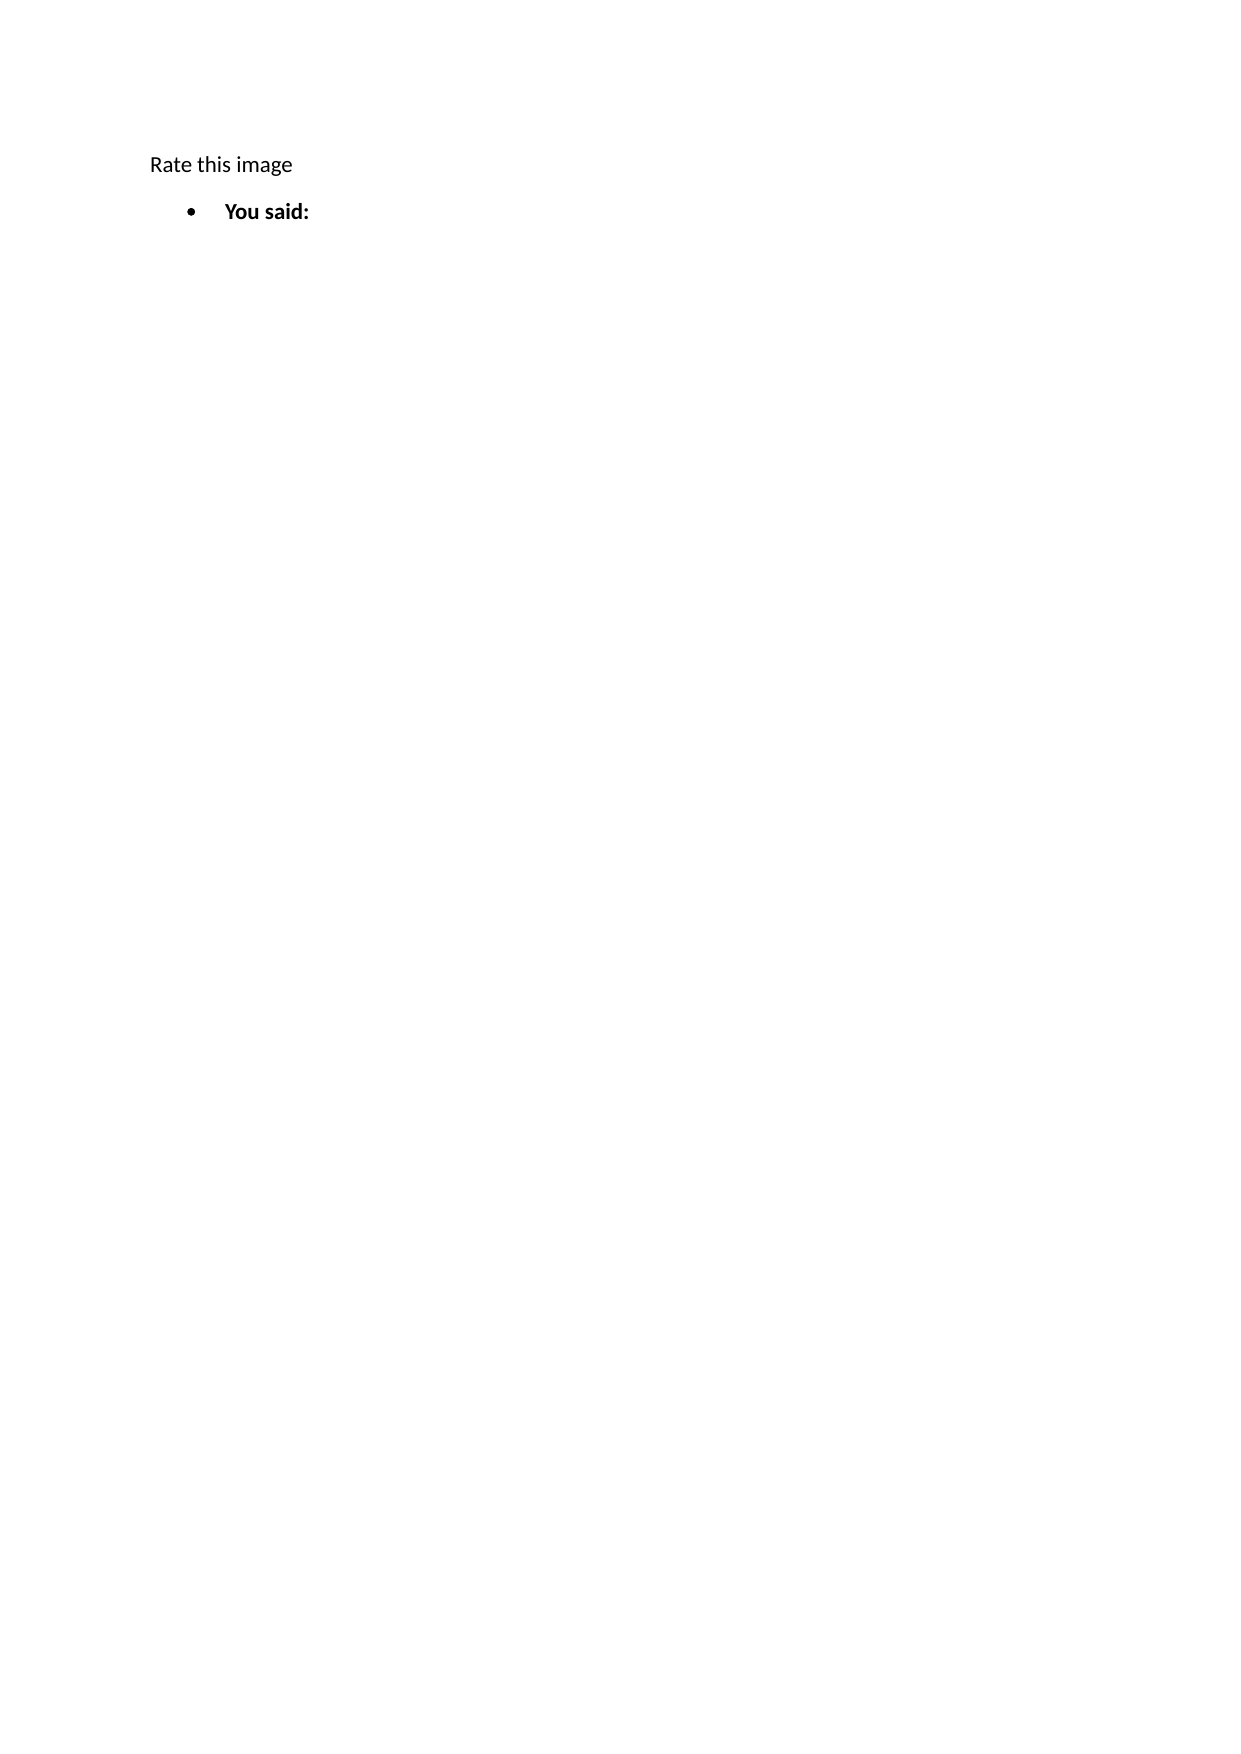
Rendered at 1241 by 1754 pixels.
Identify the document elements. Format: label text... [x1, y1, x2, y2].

text Rate this image [150, 150, 1090, 178]
list You said: [187, 197, 1090, 225]
